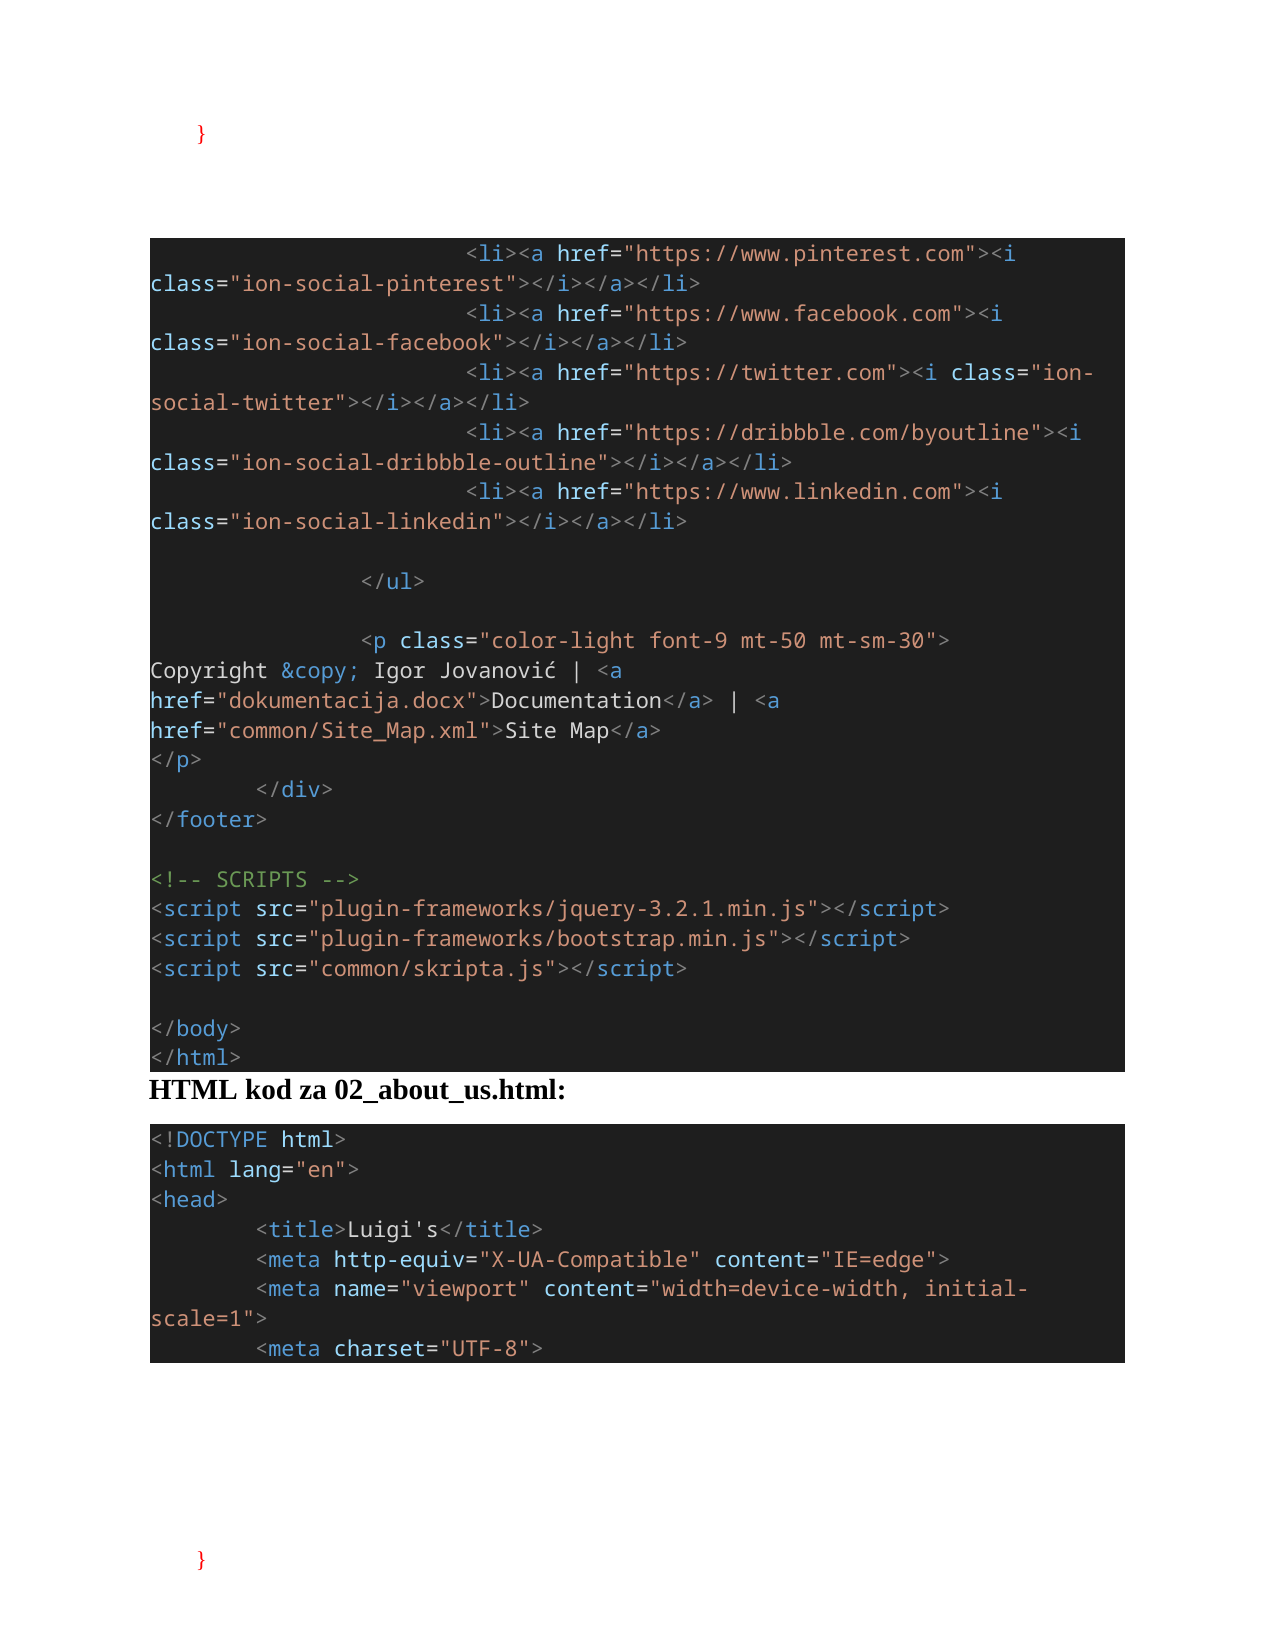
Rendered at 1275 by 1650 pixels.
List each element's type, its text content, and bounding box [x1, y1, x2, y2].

text </ul> [150, 566, 1125, 596]
text </html> [150, 1042, 1125, 1072]
text <!-- SCRIPTS --> [150, 864, 1125, 893]
text <li><a href="https://www.facebook.com"><i class="ion-social-facebook"></i></a></li> [150, 298, 1125, 357]
text Copyright &copy; Igor Jovanović | <a href="dokumentacija.docx">Documentation</a> | <a href="common/Site_Map.xml">Site Map</a> [150, 655, 1125, 744]
text <meta http-equiv="X-UA-Compatible" content="IE=edge"> [150, 1244, 1125, 1273]
text <li><a href="https://twitter.com"><i class="ion-social-twitter"></i></a></li> [150, 357, 1125, 417]
text <meta name="viewport" content="width=device-width, initial-scale=1"> [150, 1273, 1125, 1333]
text <html lang="en"> [150, 1154, 1125, 1184]
text HTML kod za 02_about_us.html: [148, 1072, 572, 1106]
text <script src="plugin-frameworks/bootstrap.min.js"></script> [150, 923, 1125, 953]
text <li><a href="https://dribbble.com/byoutline"><i class="ion-social-dribbble-outline"></i></a></li> [150, 417, 1125, 476]
text </div> [150, 774, 1125, 804]
text <head> [150, 1184, 1125, 1214]
text <p class="color-light font-9 mt-50 mt-sm-30"> [150, 625, 1125, 655]
text <script src="plugin-frameworks/jquery-3.2.1.min.js"></script> [150, 893, 1125, 923]
text <li><a href="https://www.pinterest.com"><i class="ion-social-pinterest"></i></a></li> [150, 238, 1125, 298]
text <title>Luigi's</title> [150, 1214, 1125, 1244]
text </p> [150, 744, 1125, 774]
text <meta charset="UTF-8"> [150, 1333, 1125, 1363]
text </body> [150, 1013, 1125, 1042]
text <script src="common/skripta.js"></script> [150, 953, 1125, 983]
text <li><a href="https://www.linkedin.com"><i class="ion-social-linkedin"></i></a></li> [150, 476, 1125, 536]
text <!DOCTYPE html> [150, 1124, 1125, 1154]
text </footer> [150, 804, 1125, 834]
